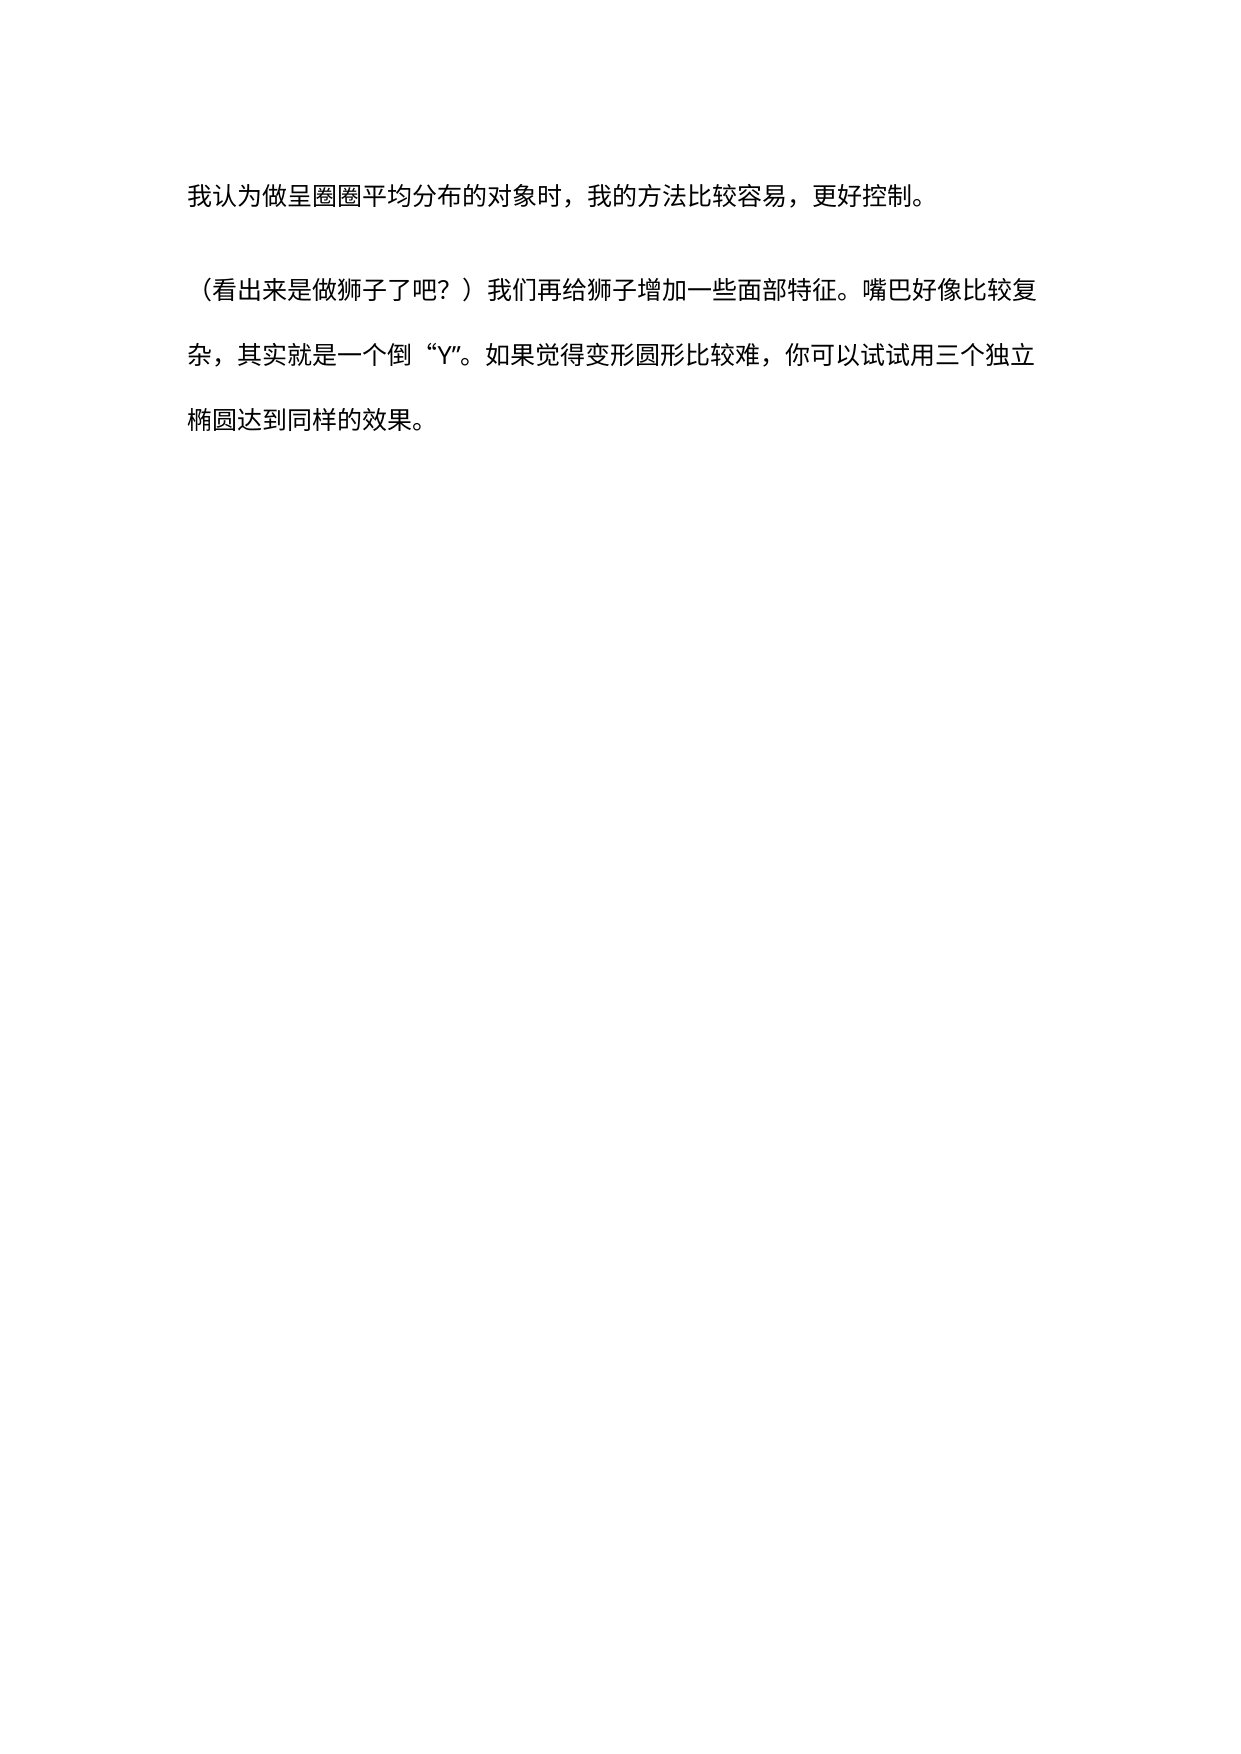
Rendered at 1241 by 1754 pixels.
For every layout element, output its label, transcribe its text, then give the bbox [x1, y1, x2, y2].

text （看出来是做狮子了吧？）我们再给狮子增加一些面部特征。嘴巴好像比较复杂，其实就是一个倒“Y”。如果觉得变形圆形比较难，你可以试试用三个独立椭圆达到同样的效果。 [187, 256, 1053, 451]
text 我认为做呈圈圈平均分布的对象时，我的方法比较容易，更好控制。 [187, 162, 1053, 227]
